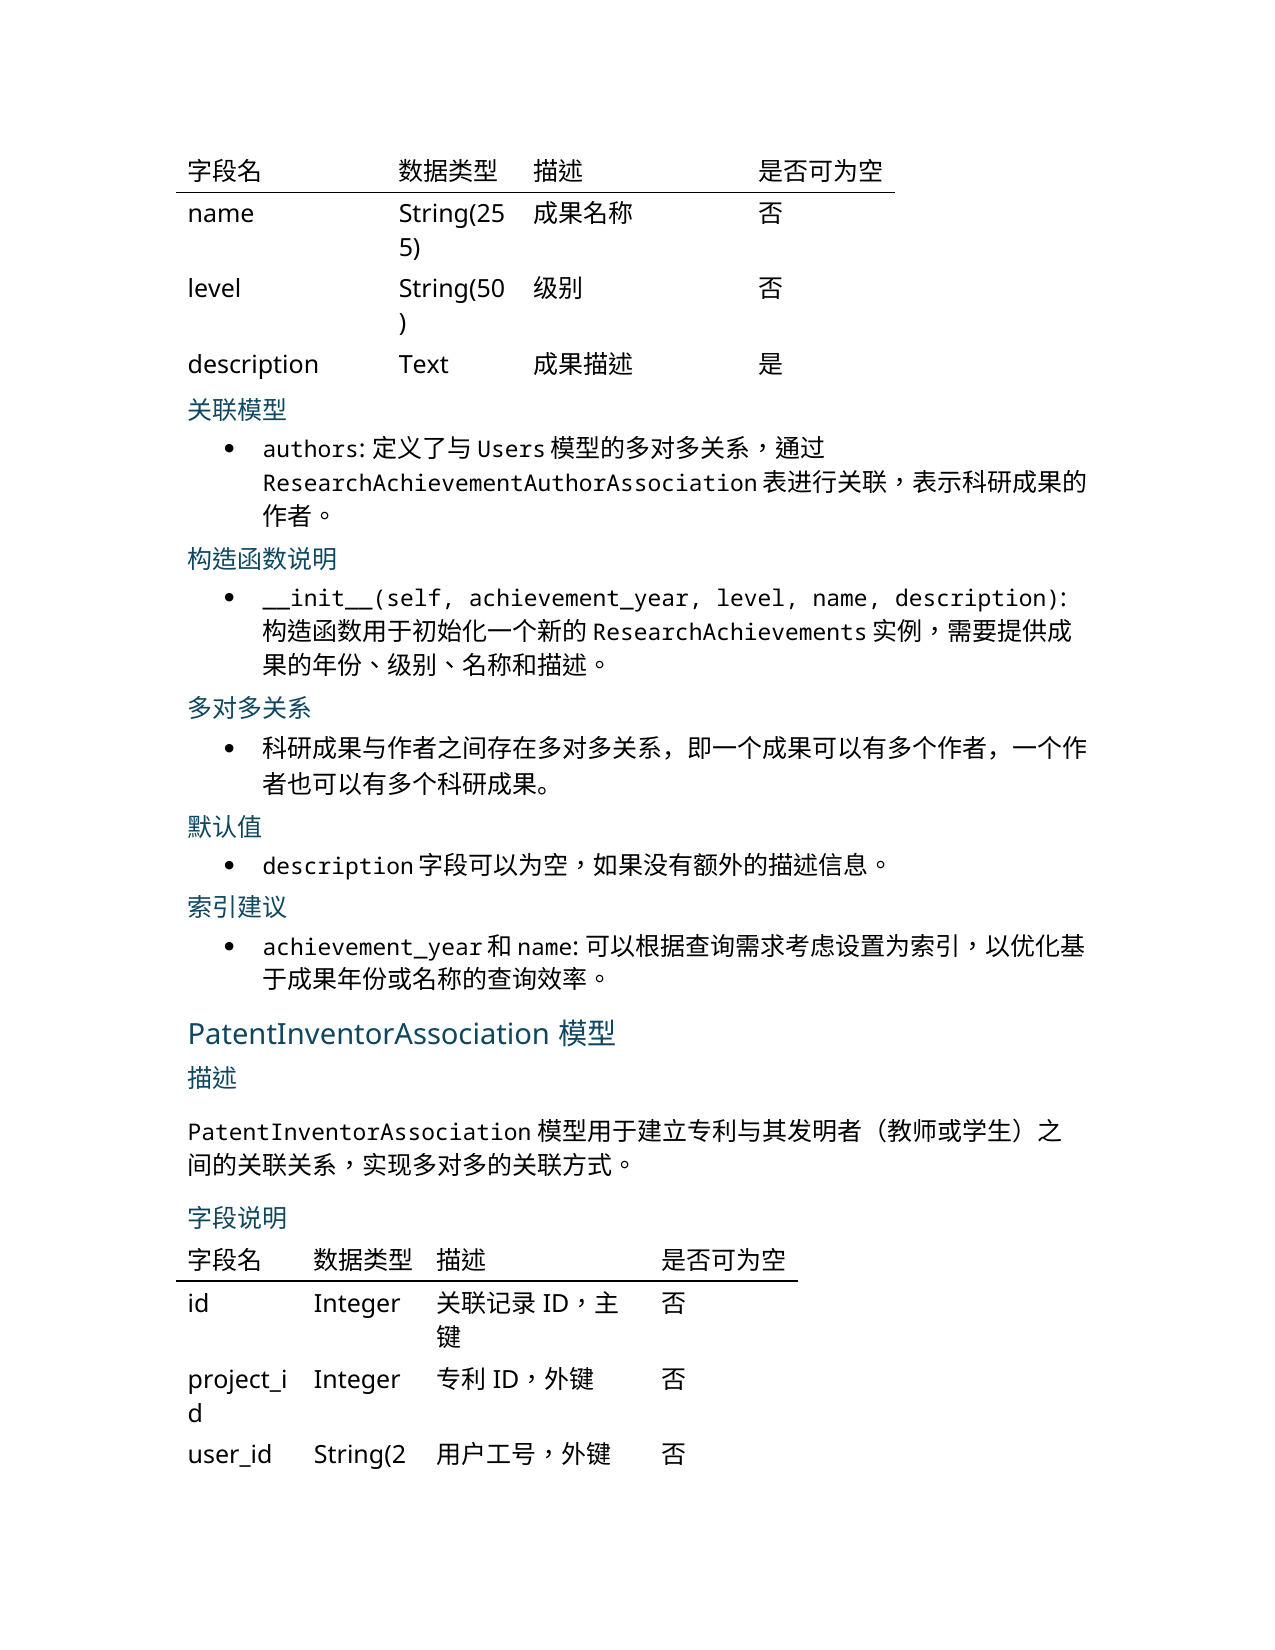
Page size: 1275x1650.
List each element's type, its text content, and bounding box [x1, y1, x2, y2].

table_cell 否 [650, 1282, 797, 1358]
subtitle 字段说明 [187, 1201, 1087, 1235]
table_header 字段名 [176, 1239, 302, 1280]
subtitle 索引建议 [187, 890, 1087, 924]
table_cell 用户工号，外键 [425, 1433, 650, 1475]
table_header 字段名 [176, 150, 387, 192]
table_header 是否可为空 [747, 150, 894, 192]
table_cell 成果名称 [522, 193, 747, 267]
subtitle 构造函数说明 [187, 541, 1087, 576]
subtitle 多对多关系 [187, 690, 1087, 724]
subtitle 描述 [187, 1061, 1087, 1095]
list achievement_year和name: 可以根据查询需求考虑设置为索引，以优化基于成果年份或名称的查询效率。 [225, 928, 1087, 996]
table_cell 否 [747, 193, 894, 267]
table_cell 成果描述 [522, 343, 747, 384]
subtitle 关联模型 [187, 393, 1087, 427]
list description字段可以为空，如果没有额外的描述信息。 [225, 847, 1087, 882]
table_cell Text [387, 343, 522, 384]
table_cell Integer [303, 1358, 425, 1433]
table_cell 专利 ID，外键 [425, 1358, 650, 1433]
table_cell 否 [650, 1358, 797, 1433]
table_cell description [176, 343, 387, 384]
table_cell Integer [303, 1282, 425, 1358]
table_cell String(50) [387, 267, 522, 343]
table_cell String(20) [303, 1433, 425, 1475]
table_cell String(255) [387, 193, 522, 267]
table_cell project_id [176, 1358, 302, 1433]
table_header 数据类型 [303, 1239, 425, 1280]
list 科研成果与作者之间存在多对多关系，即一个成果可以有多个作者，一个作者也可以有多个科研成果。 [225, 728, 1087, 801]
subtitle PatentInventorAssociation 模型 [187, 1013, 1087, 1053]
table_cell 否 [747, 267, 894, 343]
table_cell 关联记录 ID，主键 [425, 1282, 650, 1358]
subtitle 默认值 [187, 809, 1087, 843]
table_cell level [176, 267, 387, 343]
table_header 数据类型 [387, 150, 522, 192]
table_cell id [176, 1282, 302, 1358]
table_cell 级别 [522, 267, 747, 343]
text PatentInventorAssociation 模型用于建立专利与其发明者（教师或学生）之间的关联关系，实现多对多的关联方式。 [187, 1114, 1087, 1182]
table_header 是否可为空 [650, 1239, 797, 1280]
table_cell user_id [176, 1433, 302, 1475]
table_header 描述 [425, 1239, 650, 1280]
list authors: 定义了与Users模型的多对多关系，通过ResearchAchievementAuthorAssociation表进行关联，表示科研成果的作者。 [225, 431, 1087, 533]
table_cell 是 [747, 343, 894, 384]
table_cell 否 [650, 1433, 797, 1475]
table_cell name [176, 193, 387, 267]
list __init__(self, achievement_year, level, name, description): 构造函数用于初始化一个新的ResearchAchievements实例，需要提供成果的年份、级别、名称和描述。 [225, 580, 1087, 682]
table_header 描述 [522, 150, 747, 192]
